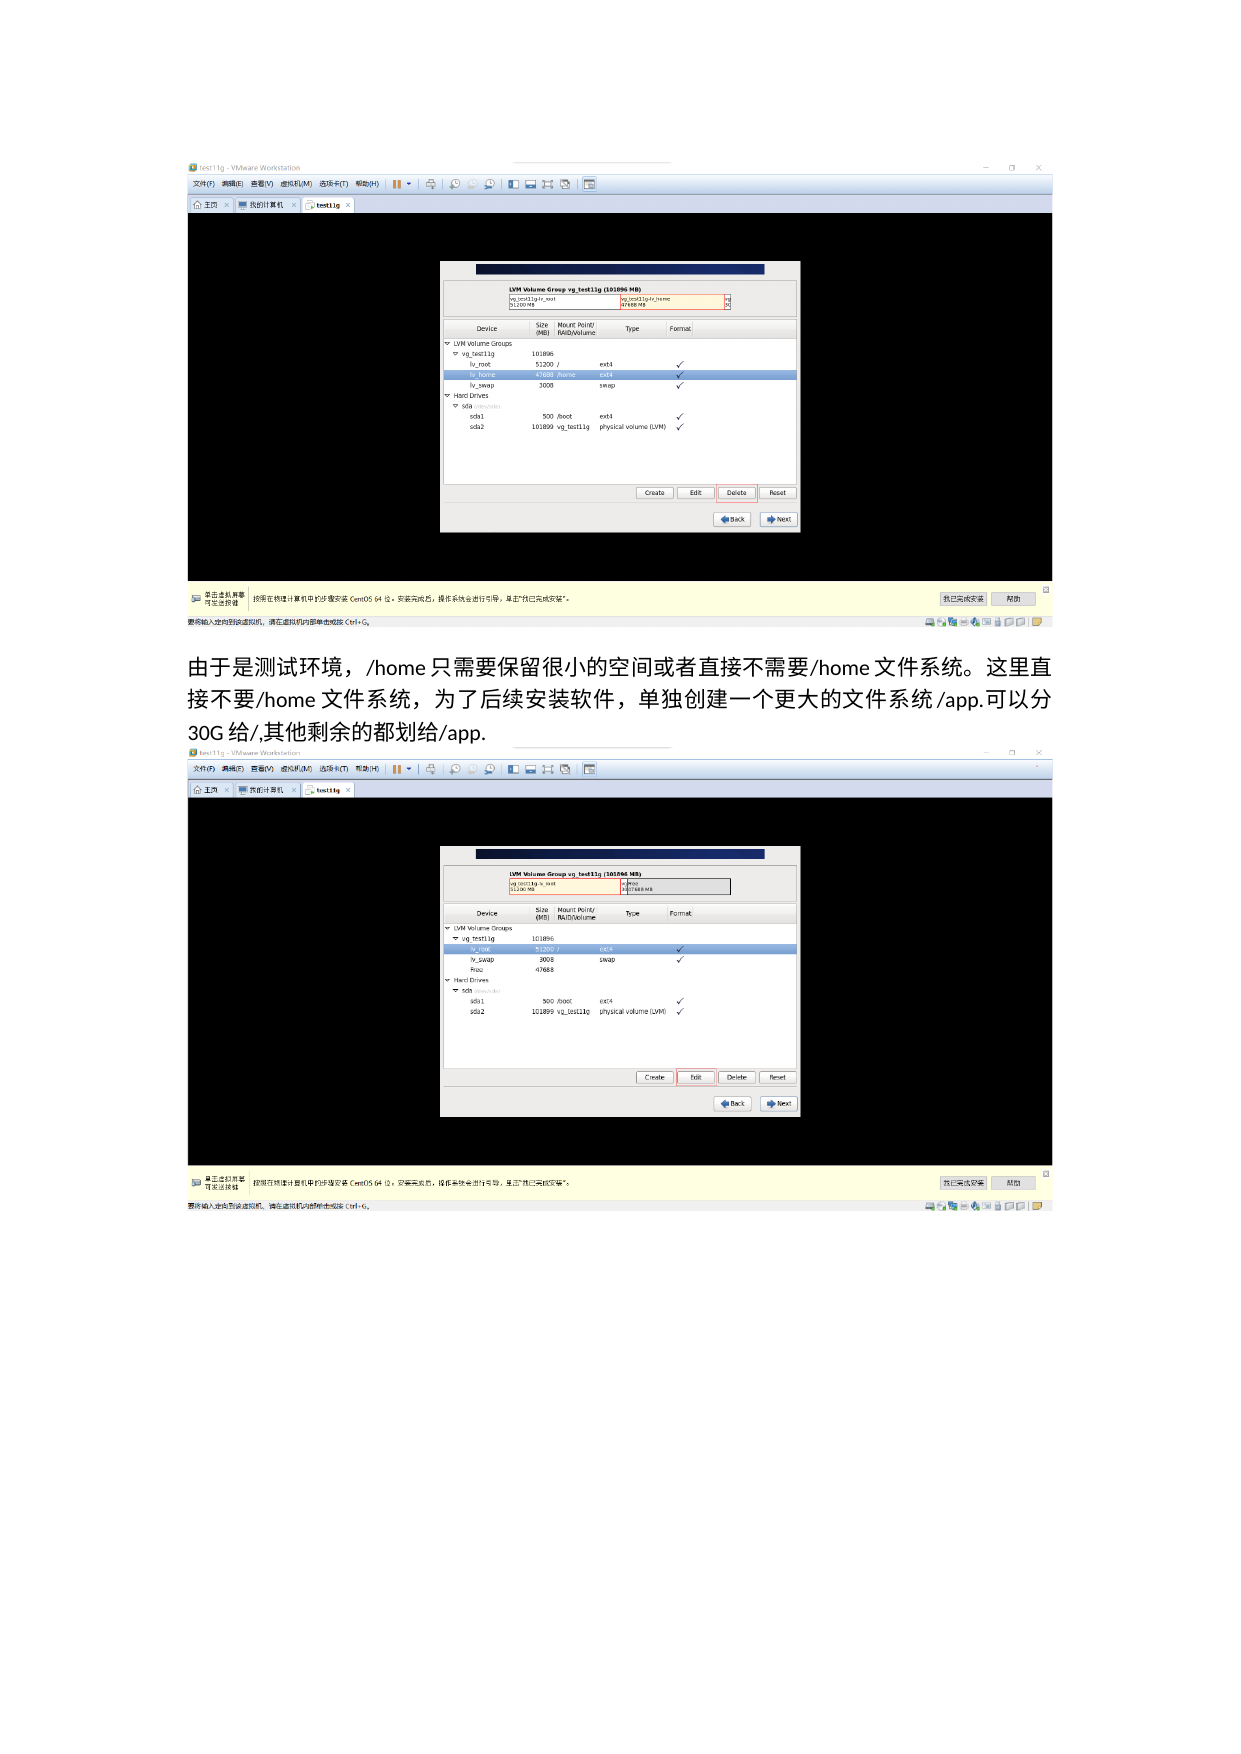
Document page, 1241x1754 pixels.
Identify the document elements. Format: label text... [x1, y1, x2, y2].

picture [187, 747, 1053, 1211]
text 由于是测试环境，/home只需要保留很小的空间或者直接不需要/home文件系统。这里直接不要/home文件系统，为了后续安装软件，单独创建一个更大的文件系统/app.可以分30G给/,其他剩余的都划给/app. [187, 649, 1053, 747]
picture [187, 162, 1053, 627]
